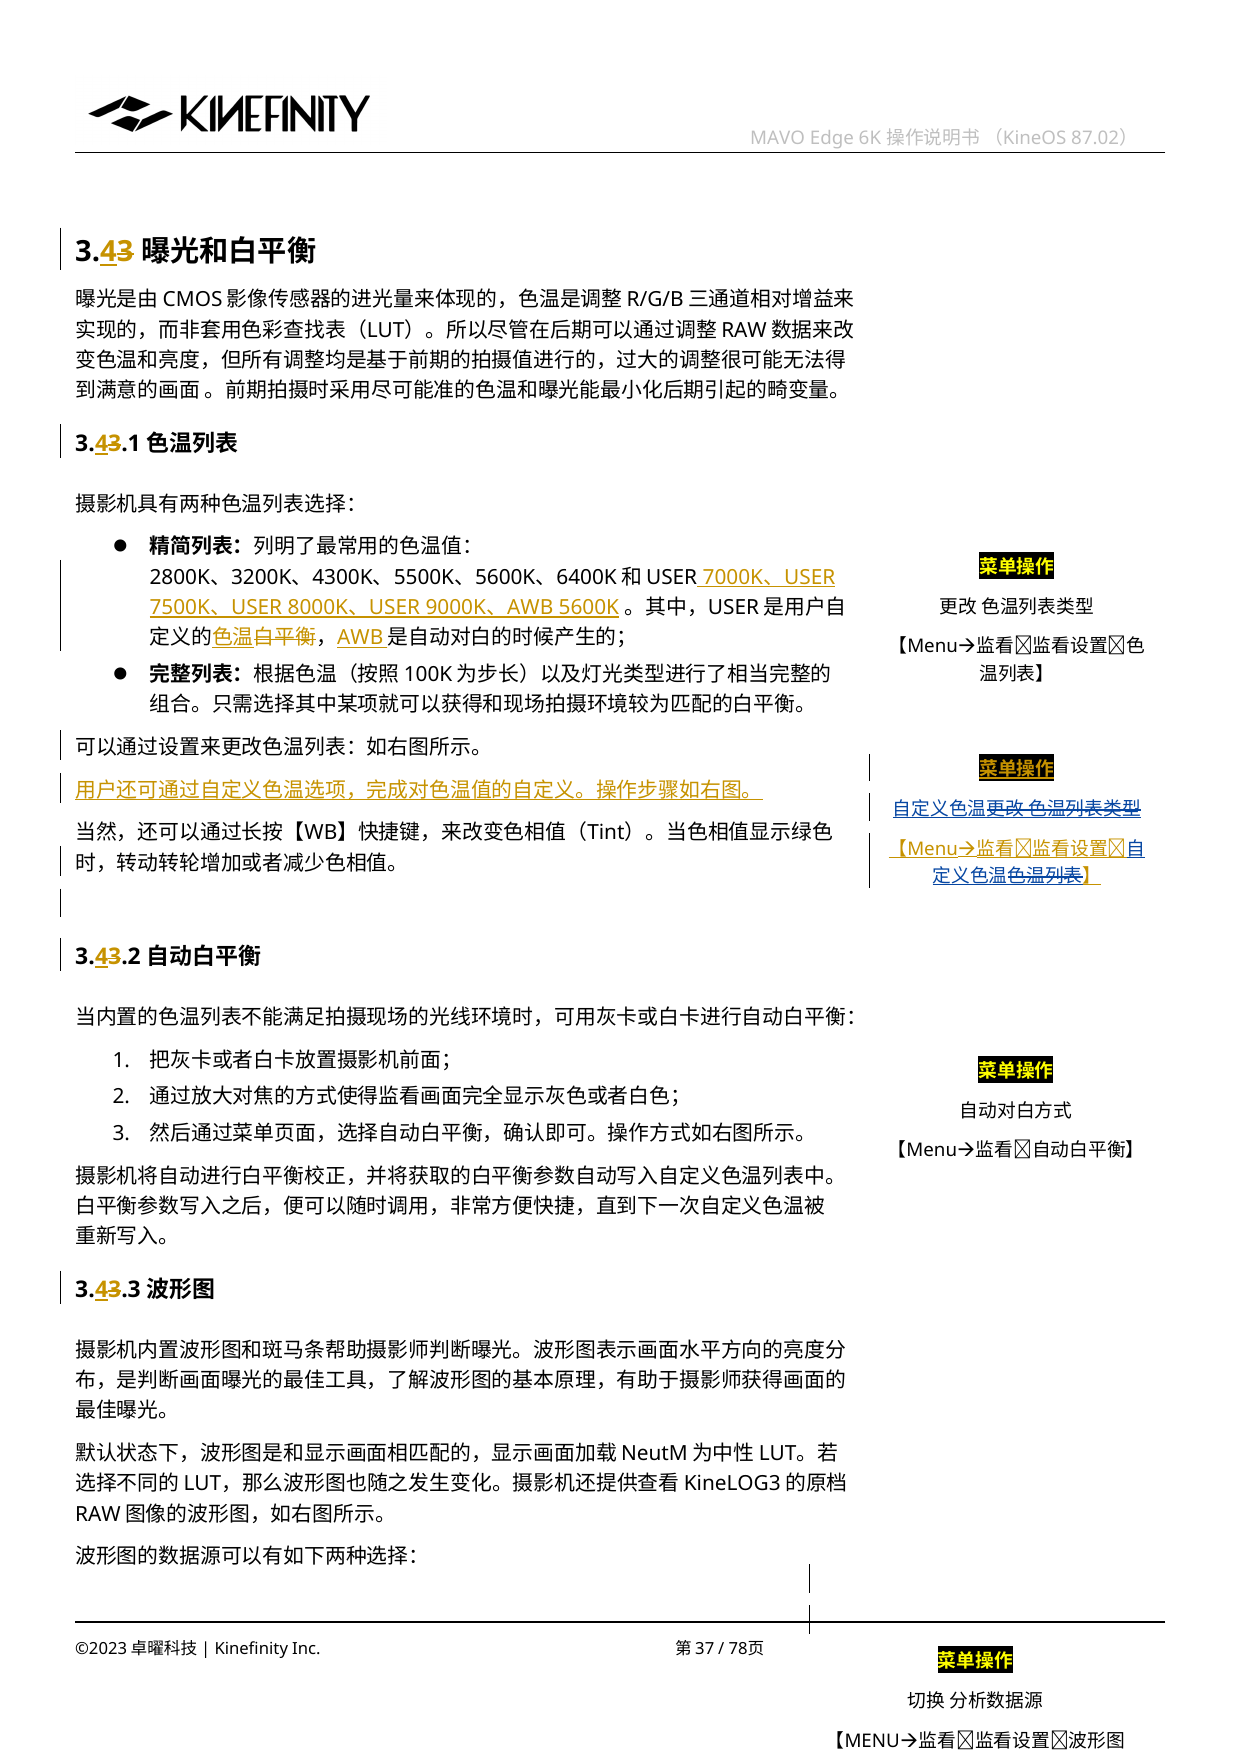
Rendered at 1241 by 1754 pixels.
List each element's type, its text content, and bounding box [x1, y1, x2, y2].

text 可以通过设置来更改色温列表：如右图所示。 [75, 730, 1165, 760]
list 完整列表：根据色温（按照100K为步长）以及灯光类型进行了相当完整的组合。只需选择其中某项就可以获得和现场拍摄环境较为匹配的白平衡。 [112, 657, 1165, 718]
text 摄影机将自动进行白平衡校正，并将获取的白平衡参数自动写入自定义色温列表中。白平衡参数写入之后，便可以随时调用，非常方便快捷，直到下一次自定义色温被重新写入。 [75, 1159, 1165, 1250]
subtitle 3. 曝光和白平衡 [75, 228, 1165, 270]
subtitle 3..1 色温列表 [75, 424, 1165, 458]
list 把灰卡或者白卡放置摄影机前面； [112, 1043, 1165, 1073]
text 摄影机内置波形图和斑马条帮助摄影师判断曝光。波形图表示画面水平方向的亮度分布，是判断画面曝光的最佳工具，了解波形图的基本原理，有助于摄影师获得画面的最佳曝光。 [75, 1333, 1165, 1424]
list 通过放大对焦的方式使得监看画面完全显示灰色或者白色； [112, 1080, 1165, 1110]
subtitle 3..3 波形图 [75, 1271, 1165, 1304]
list 然后通过菜单页面，选择自动白平衡，确认即可。操作方式如右图所示。 [112, 1116, 1165, 1147]
text 当然，还可以通过长按【WB】快捷键，来改变色相值（Tint）。当色相值显示绿色时，转动转轮增加或者减少色相值。 [75, 816, 1165, 876]
text 摄影机具有两种色温列表选择： [75, 487, 1165, 517]
text 默认状态下，波形图是和显示画面相匹配的，显示画面加载NeutM为中性LUT。若选择不同的LUT，那么波形图也随之发生变化。摄影机还提供查看KineLOG3的原档RAW图像的波形图，如右图所示。 [75, 1436, 1165, 1527]
list 精简列表：列明了最常用的色温值：2800K、3200K、4300K、5500K、5600K、6400K和USER 。其中，USER是用户自定义的，是自动对白的时候产生的； [112, 529, 1165, 651]
text 波形图的数据源可以有如下两种选择： [75, 1539, 1165, 1570]
subtitle 3..2 自动白平衡 [75, 938, 1165, 971]
text 当内置的色温列表不能满足拍摄现场的光线环境时，可用灰卡或白卡进行自动白平衡： [75, 1000, 1165, 1031]
picture [75, 75, 388, 145]
text 曝光是由CMOS影像传感器的进光量来体现的，色温是调整R/G/B三通道相对增益来实现的，而非套用色彩查找表（LUT）。所以尽管在后期可以通过调整RAW数据来改变色温和亮度，但所有调整均是基于前期的拍摄值进行的，过大的调整很可能无法得到满意的画面 。前期拍摄时采用尽可能准的色温和曝光能最小化后期引起的畸变量。 [75, 282, 1165, 403]
